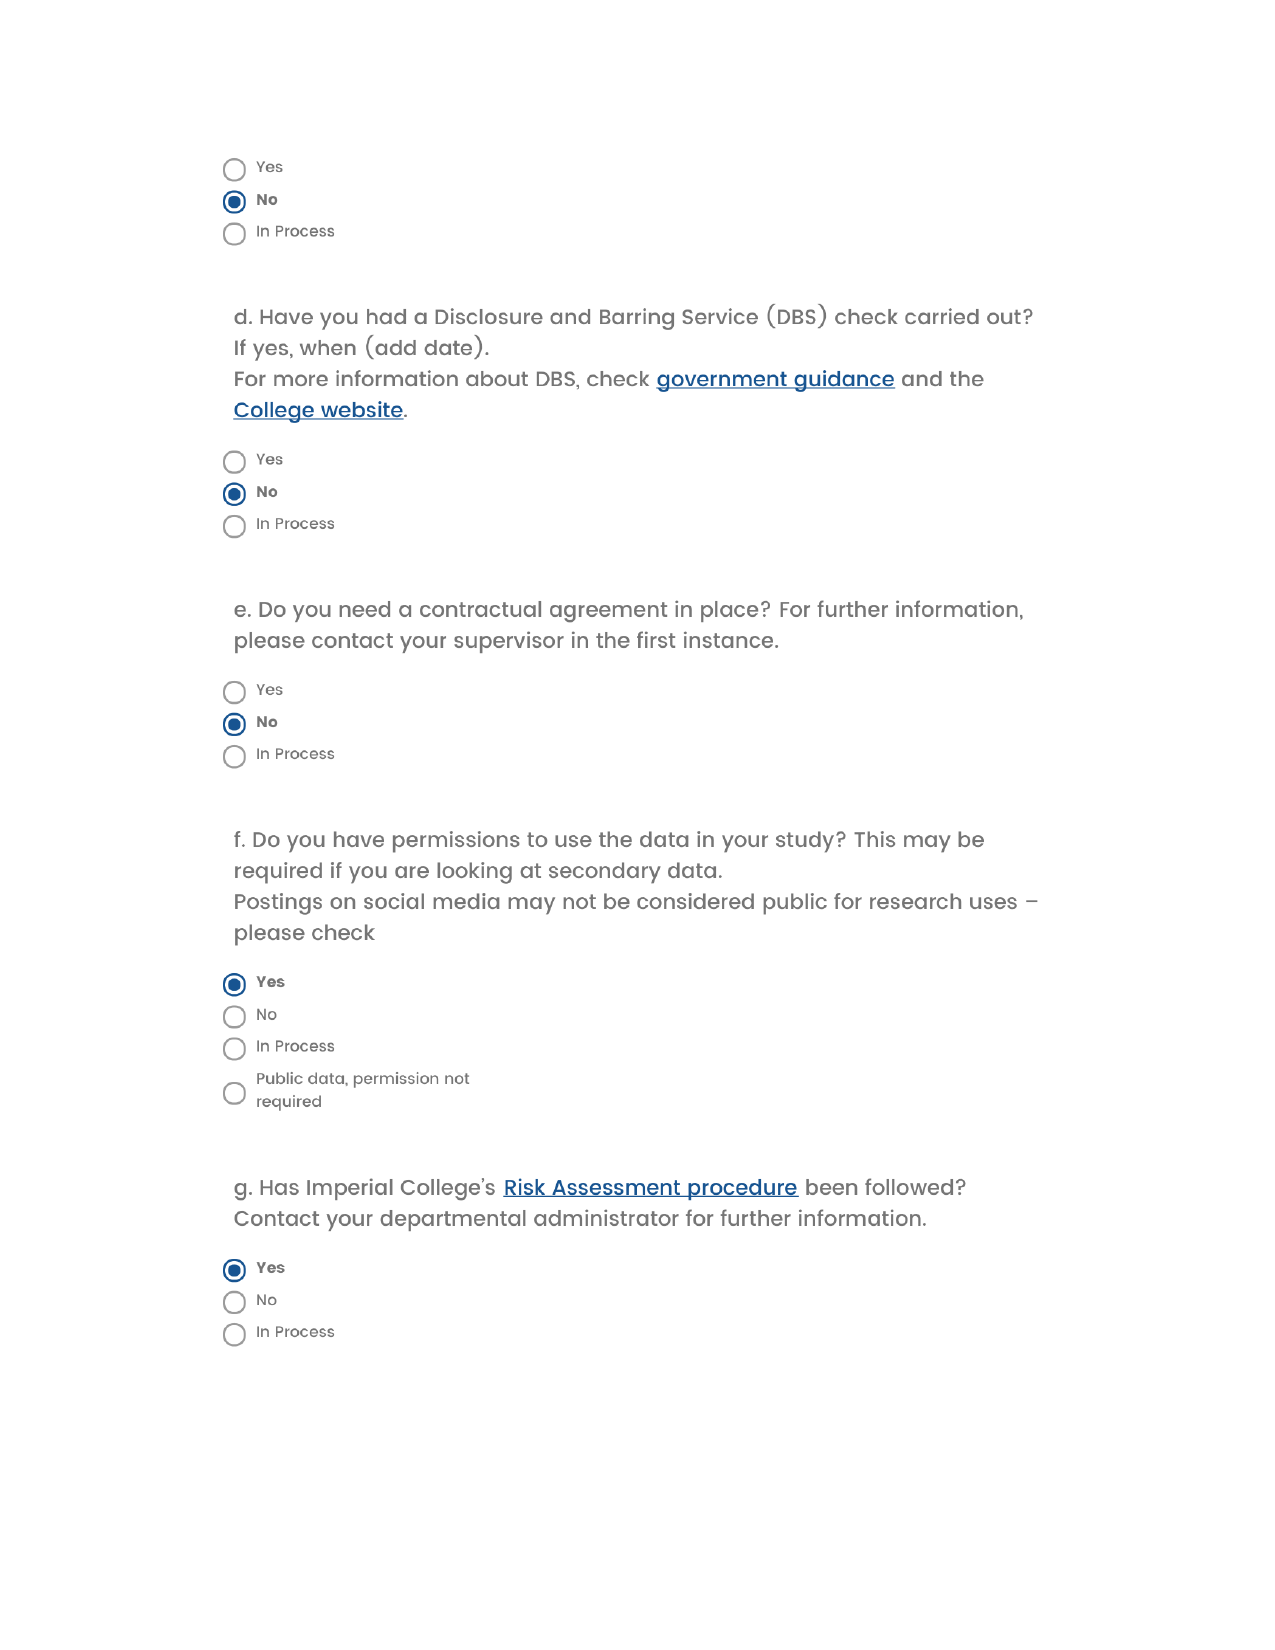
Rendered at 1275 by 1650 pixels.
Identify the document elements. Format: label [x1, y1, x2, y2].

picture [167, 150, 1108, 1367]
